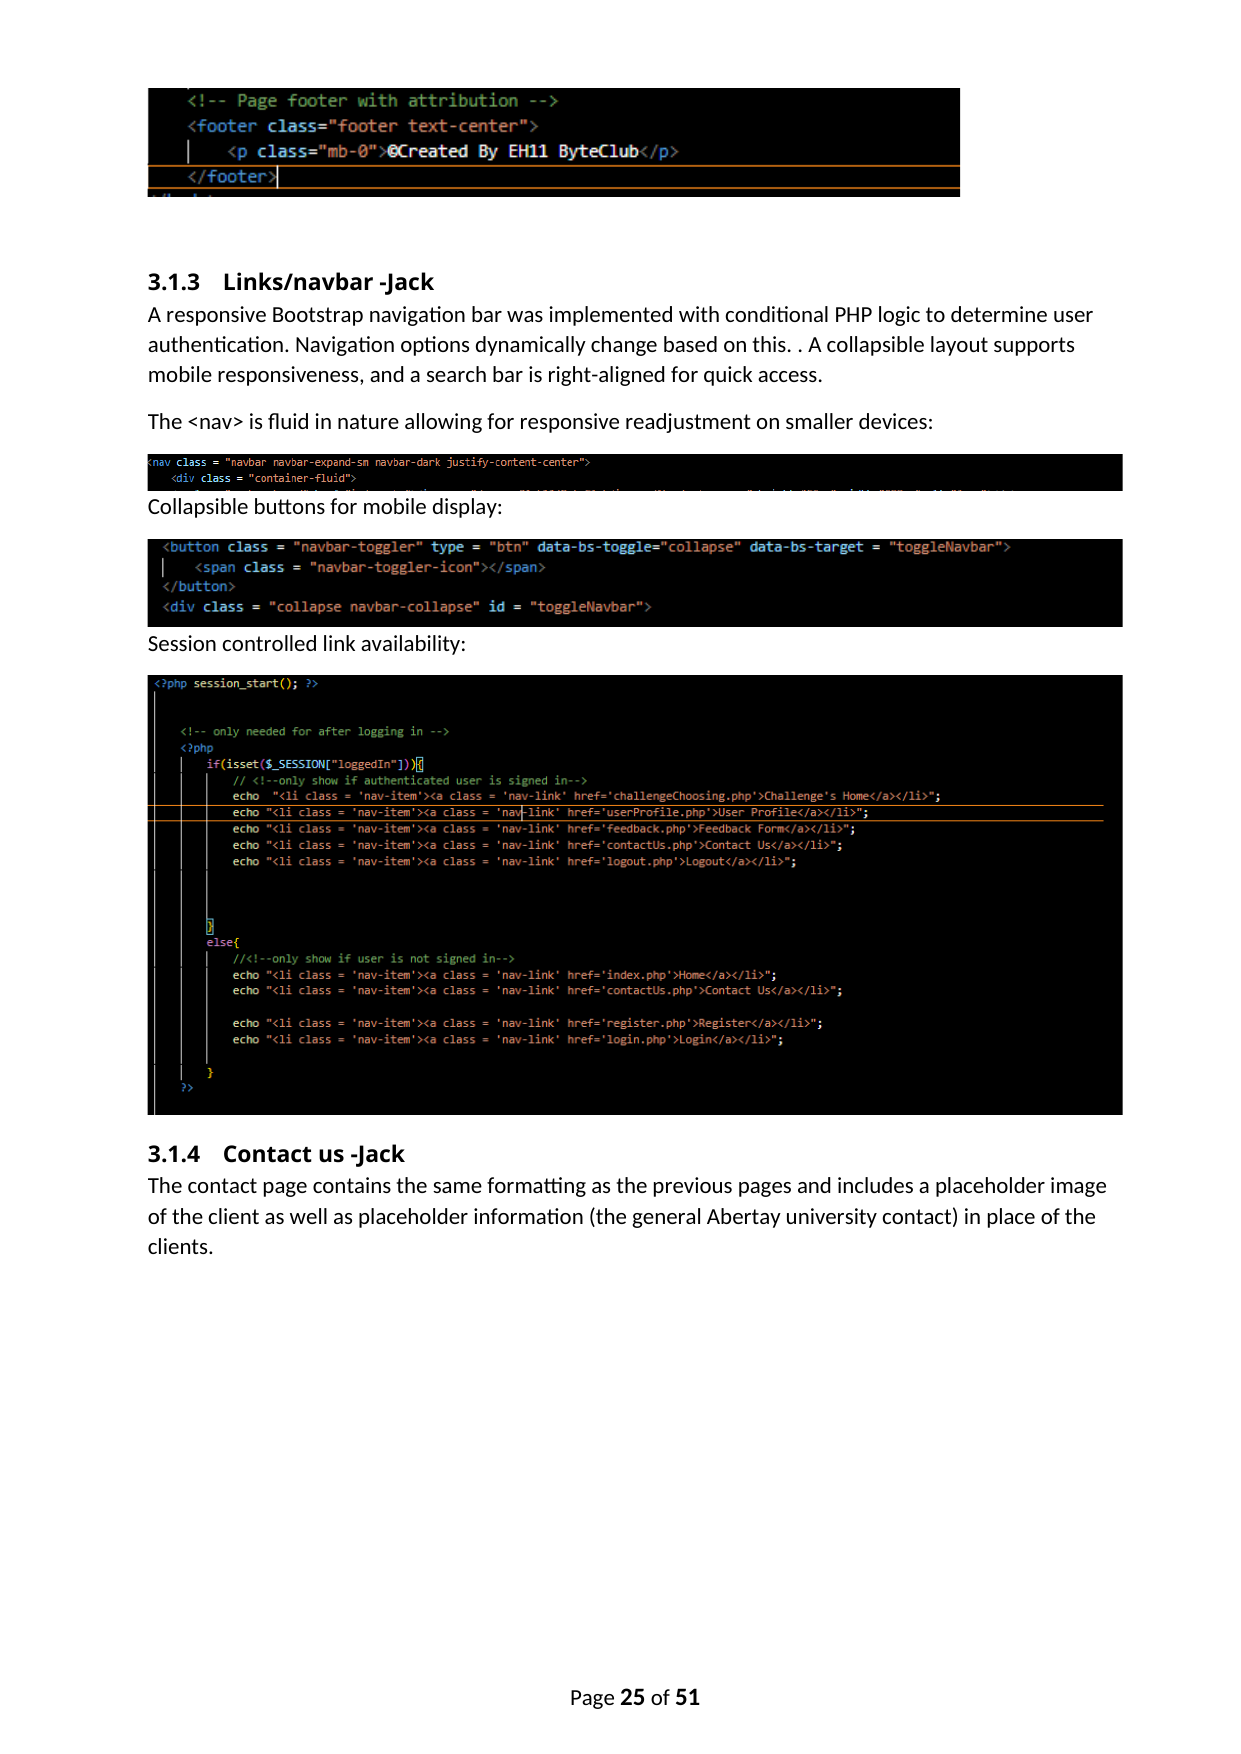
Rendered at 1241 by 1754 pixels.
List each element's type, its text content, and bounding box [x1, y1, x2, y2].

subtitle Links/navbar -Jack [148, 266, 1122, 298]
text A responsive Bootstrap navigation bar was implemented with conditional PHP logic to determine user authentication. Navigation options dynamically change based on this. . A collapsible layout supports mobile responsiveness, and a search bar is right-aligned for quick access. [148, 300, 1122, 388]
subtitle Contact us -Jack [148, 1138, 1122, 1169]
text Collapsible buttons for mobile display: [148, 491, 1122, 520]
text The <nav> is fluid in nature allowing for responsive readjustment on smaller devices: [148, 407, 1122, 435]
picture [147, 675, 1123, 1115]
text The contact page contains the same formatting as the previous pages and includes a placeholder image of the client as well as placeholder information (the general Abertay university contact) in place of the clients. [148, 1172, 1122, 1260]
text Session controlled link availability: [148, 627, 1122, 657]
picture [147, 539, 1123, 627]
picture [147, 88, 961, 197]
picture [147, 454, 1123, 491]
